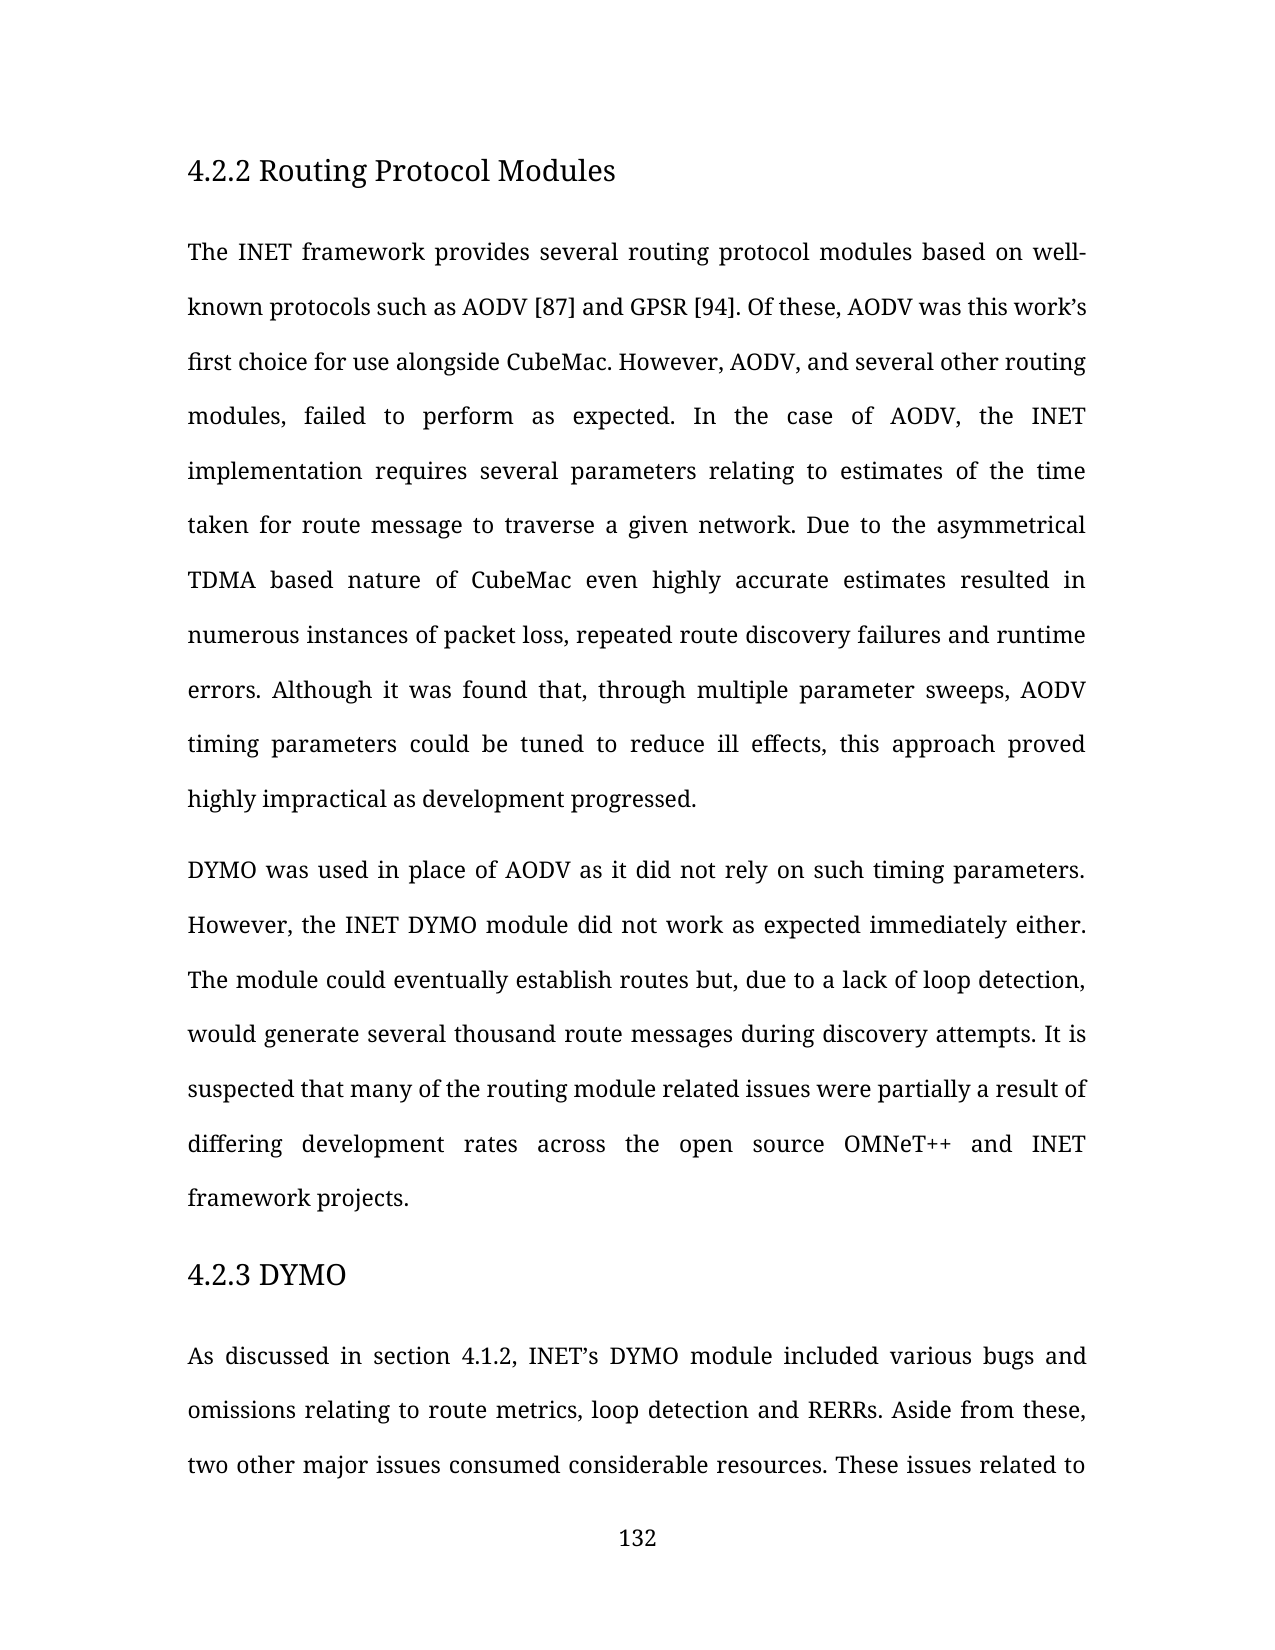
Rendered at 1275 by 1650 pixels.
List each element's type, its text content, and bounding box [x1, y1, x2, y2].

text DYMO was used in place of AODV as it did not rely on such timing parameters. However, the INET DYMO module did not work as expected immediately either. The module could eventually establish routes but, due to a lack of loop detection, would generate several thousand route messages during discovery attempts. It is suspected that many of the routing module related issues were partially a result of differing development rates across the open source OMNeT++ and INET framework projects. [187, 854, 1087, 1214]
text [187, 1340, 1087, 1480]
text The INET framework provides several routing protocol modules based on well-known protocols such as AODV [87] and GPSR [94]. Of these, AODV was this work’s first choice for use alongside CubeMac. However, AODV, and several other routing modules, failed to perform as expected. In the case of AODV, the INET implementation requires several parameters relating to estimates of the time taken for route message to traverse a given network. Due to the asymmetrical TDMA based nature of CubeMac even highly accurate estimates resulted in numerous instances of packet loss, repeated route discovery failures and runtime errors. Although it was found that, through multiple parameter sweeps, AODV timing parameters could be tuned to reduce ill effects, this approach proved highly impractical as development progressed. [187, 236, 1087, 814]
subtitle DYMO [187, 1254, 1087, 1293]
subtitle Routing Protocol Modules [187, 150, 1087, 190]
